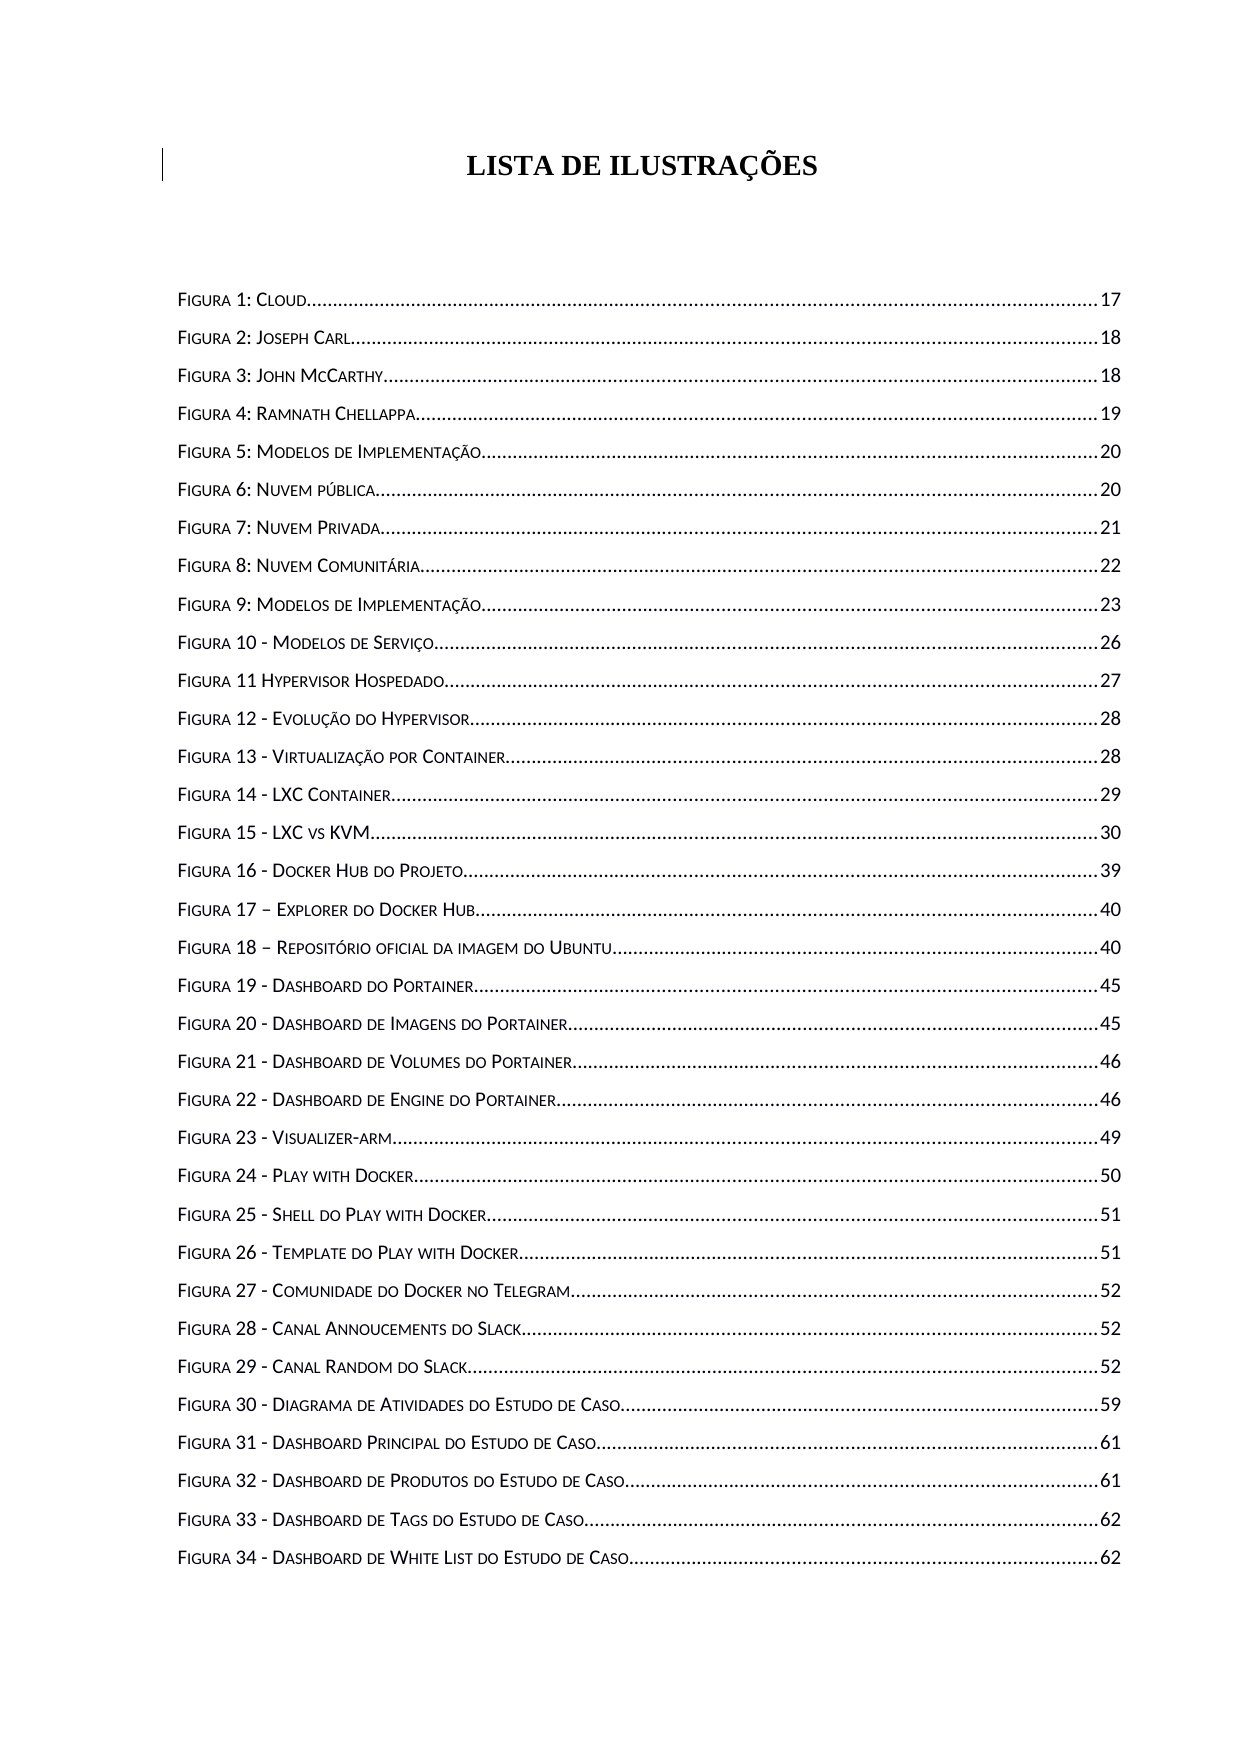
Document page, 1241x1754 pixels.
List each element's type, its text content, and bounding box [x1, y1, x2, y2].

text Figura 28 - Canal Annoucements do Slack 52 [177, 1315, 1107, 1341]
text Figura 30 - Diagrama de Atividades do Estudo de Caso 59 [177, 1391, 1107, 1417]
text Figura 3: John McCarthy 18 [177, 362, 1107, 387]
text Figura 29 - Canal Random do Slack 52 [177, 1353, 1107, 1379]
text Figura 16 - Docker Hub do Projeto 39 [177, 858, 1107, 883]
text Figura 17 – Explorer do Docker Hub 40 [177, 896, 1107, 921]
text Figura 24 - Play with Docker 50 [177, 1163, 1107, 1188]
text Figura 20 - Dashboard de Imagens do Portainer 45 [177, 1010, 1107, 1036]
text Figura 33 - Dashboard de Tags do Estudo de Caso 62 [177, 1506, 1107, 1531]
text Figura 32 - Dashboard de Produtos do Estudo de Caso 61 [177, 1468, 1107, 1493]
text Figura 4: Ramnath Chellappa 19 [177, 400, 1107, 426]
text Figura 11 Hypervisor Hospedado 27 [177, 667, 1107, 692]
text Figura 25 - Shell do Play with Docker 51 [177, 1201, 1107, 1226]
text Figura 22 - Dashboard de Engine do Portainer 46 [177, 1086, 1107, 1112]
text Figura 6: Nuvem pública 20 [177, 476, 1107, 502]
text Figura 10 - Modelos de Serviço 26 [177, 629, 1107, 654]
text Figura 26 - Template do Play with Docker 51 [177, 1239, 1107, 1264]
text Figura 2: Joseph Carl 18 [177, 324, 1107, 349]
text Figura 18 – Repositório oficial da imagem do Ubuntu 40 [177, 934, 1107, 959]
text Figura 8: Nuvem Comunitária 22 [177, 553, 1107, 578]
text Figura 1: Cloud 17 [177, 286, 1107, 311]
text Figura 34 - Dashboard de White List do Estudo de Caso 62 [177, 1544, 1107, 1569]
text Figura 9: Modelos de Implementação 23 [177, 591, 1107, 616]
text Figura 27 - Comunidade do Docker no Telegram 52 [177, 1277, 1107, 1302]
text Figura 31 - Dashboard Principal do Estudo de Caso 61 [177, 1429, 1107, 1455]
text Figura 15 - LXC vs KVM 30 [177, 819, 1107, 845]
text Figura 14 - LXC Container 29 [177, 781, 1107, 807]
text Figura 7: Nuvem Privada 21 [177, 514, 1107, 540]
text Figura 12 - Evolução do Hypervisor 28 [177, 705, 1107, 731]
text Figura 5: Modelos de Implementação 20 [177, 438, 1107, 464]
text Figura 19 - Dashboard do Portainer 45 [177, 972, 1107, 997]
text Figura 13 - Virtualização por Container 28 [177, 743, 1107, 769]
text Figura 21 - Dashboard de Volumes do Portainer 46 [177, 1048, 1107, 1074]
text LISTA DE ILUSTRAÇÕES [177, 148, 1107, 181]
text Figura 23 - Visualizer-arm 49 [177, 1124, 1107, 1150]
